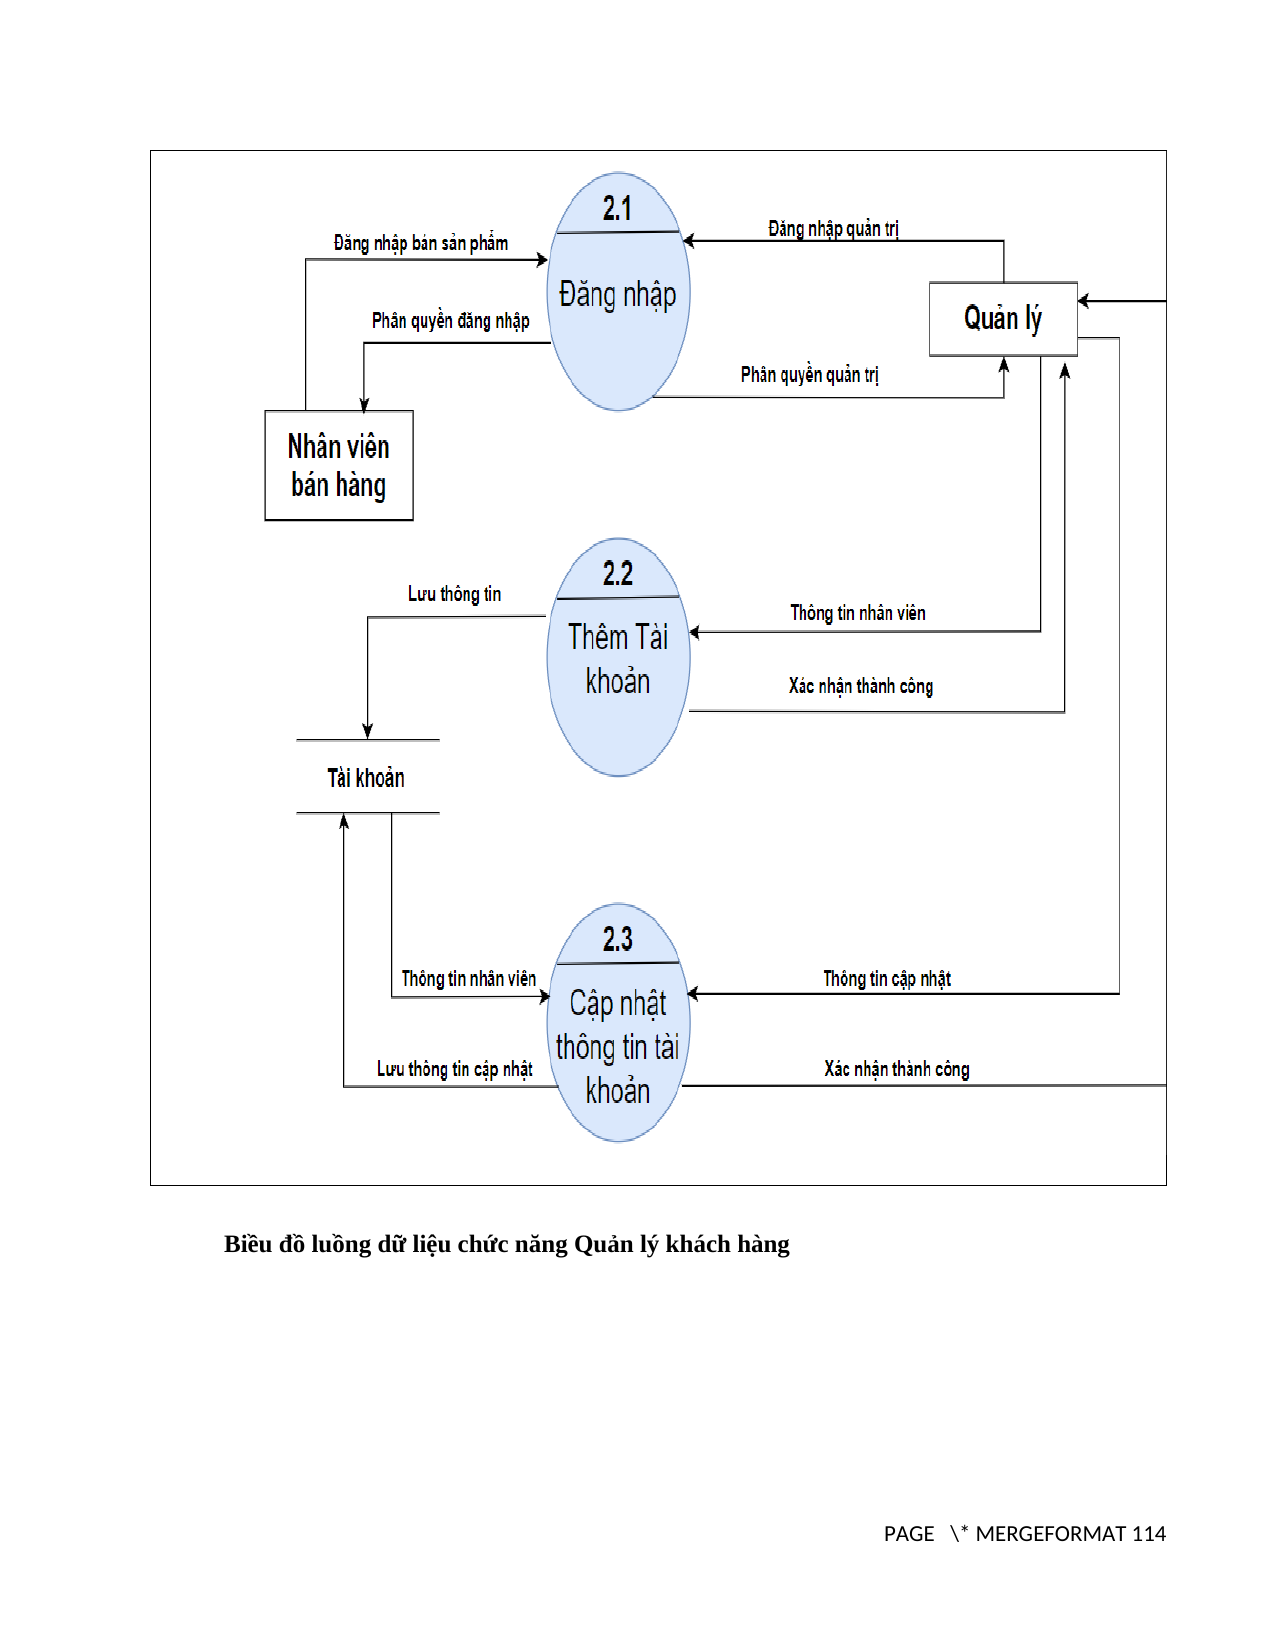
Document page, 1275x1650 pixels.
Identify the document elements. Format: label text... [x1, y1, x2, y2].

table_header [151, 151, 1166, 1184]
list Biều đồ luồng dữ liệu chức năng Quản lý khách hàng [224, 1229, 1167, 1257]
picture [236, 151, 1167, 1155]
